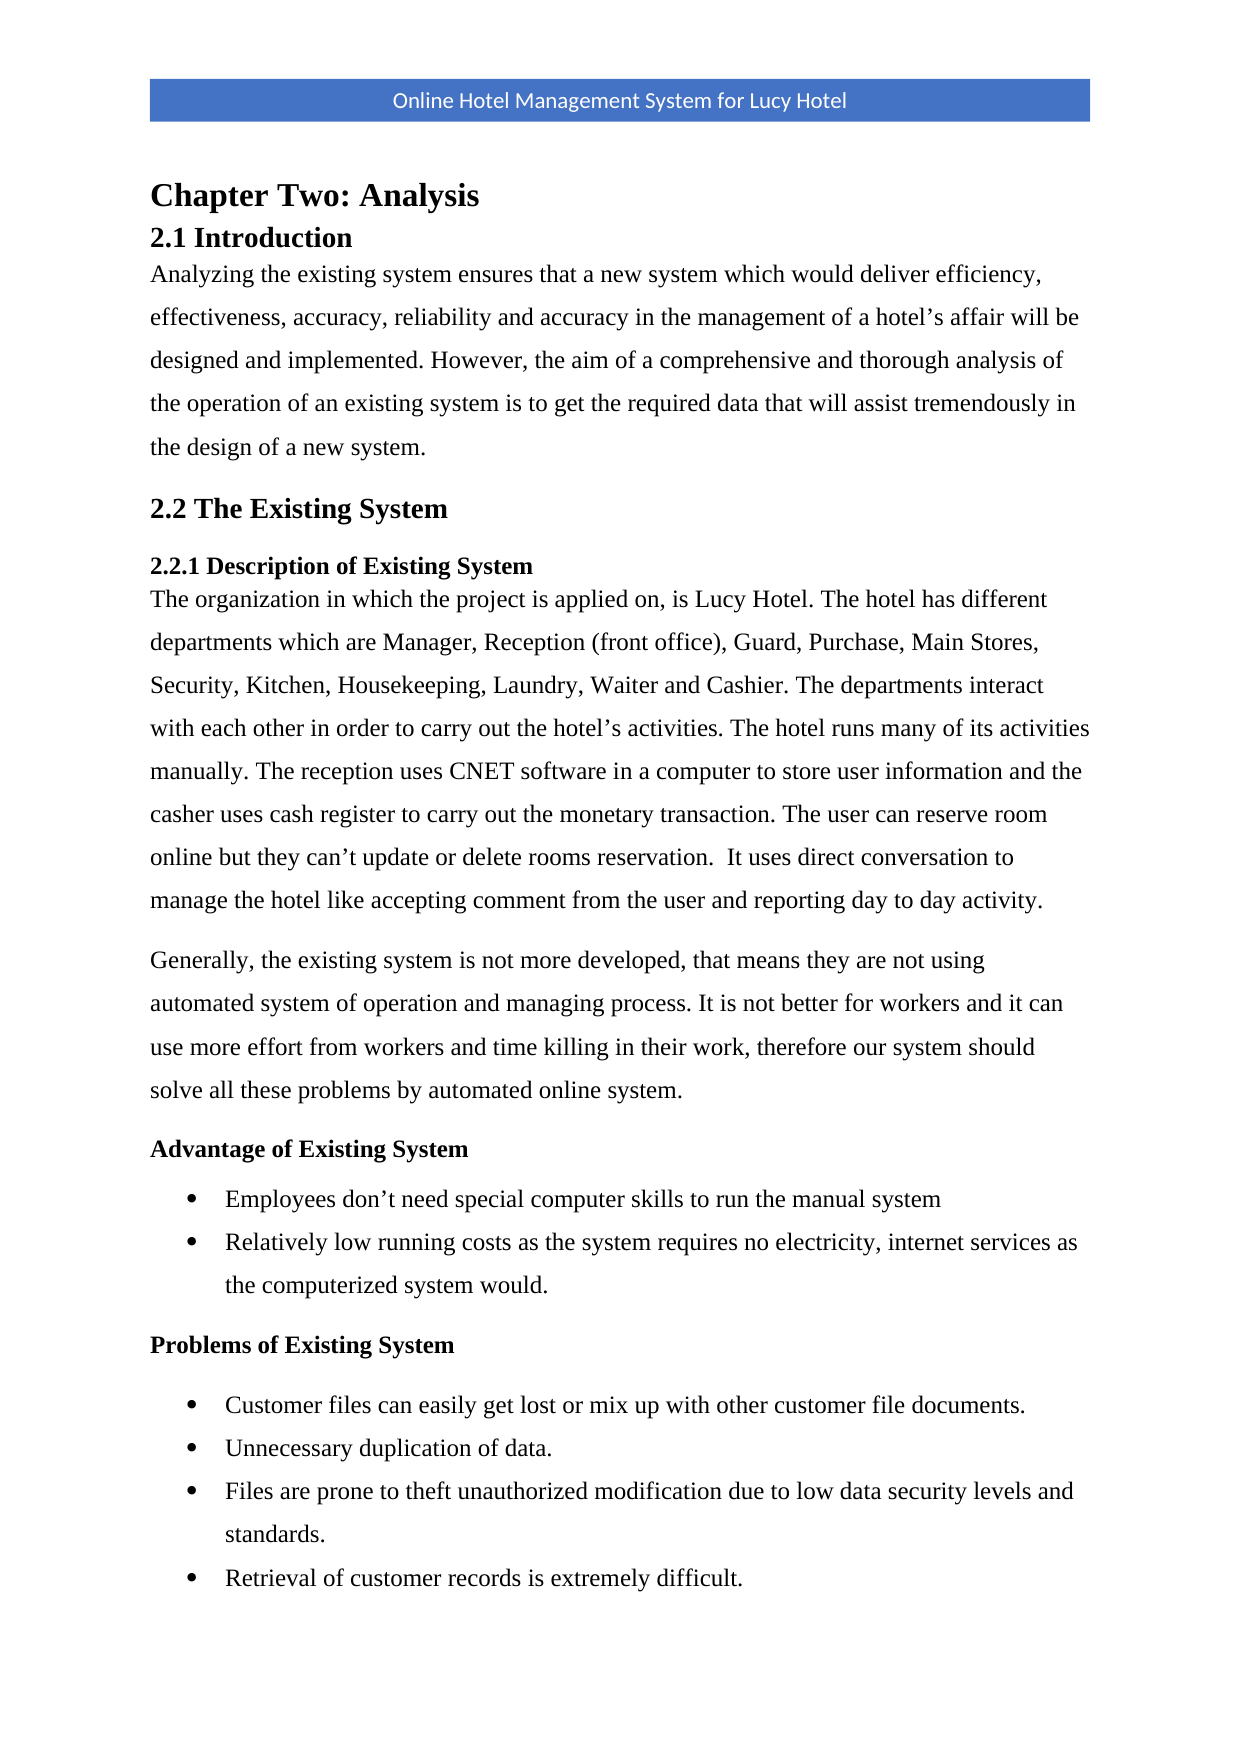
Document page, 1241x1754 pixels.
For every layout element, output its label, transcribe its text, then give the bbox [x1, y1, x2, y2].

text Advantage of Existing System [150, 1134, 1090, 1163]
list Relatively low running costs as the system requires no electricity, internet services as the computerized system would. [187, 1227, 1090, 1299]
text Generally, the existing system is not more developed, that means they are not using automated system of operation and managing process. It is not better for workers and it can use more effort from workers and time killing in their work, therefore our system should solve all these problems by automated online system. [150, 945, 1090, 1103]
list Employees don’t need special computer skills to run the manual system [187, 1184, 1090, 1213]
subtitle 2.2 The Existing System [150, 491, 1090, 525]
subtitle Chapter Two: Analysis [150, 175, 1090, 213]
text The organization in which the project is applied on, is Lucy Hotel. The hotel has different departments which are Manager, Reception (front office), Guard, Purchase, Main Stores, Security, Kitchen, Housekeeping, Laundry, Waiter and Cashier. The departments interact with each other in order to carry out the hotel’s activities. The hotel runs many of its activities manually. The reception uses CNET software in a computer to store user information and the casher uses cash register to carry out the monetary transaction. The user can reserve room online but they can’t update or delete rooms reservation. It uses direct conversation to manage the hotel like accepting comment from the user and reporting day to day activity. [150, 584, 1090, 914]
list Files are prone to theft unauthorized modification due to low data security levels and standards. [187, 1476, 1090, 1548]
list Customer files can easily get lost or mix up with other customer file documents. [187, 1390, 1090, 1419]
list Retrieval of customer records is extremely difficult. [187, 1563, 1090, 1591]
text Analyzing the existing system ensures that a new system which would deliver efficiency, effectiveness, accuracy, reliability and accuracy in the management of a hotel’s affair will be designed and implemented. However, the aim of a comprehensive and thorough analysis of the operation of an existing system is to get the required data that will assist tremendously in the design of a new system. [150, 259, 1090, 460]
list Unnecessary duplication of data. [187, 1433, 1090, 1462]
subtitle 2.1 Introduction [150, 221, 1090, 254]
subtitle 2.2.1 Description of Existing System [150, 551, 1090, 579]
text Problems of Existing System [150, 1330, 1090, 1359]
